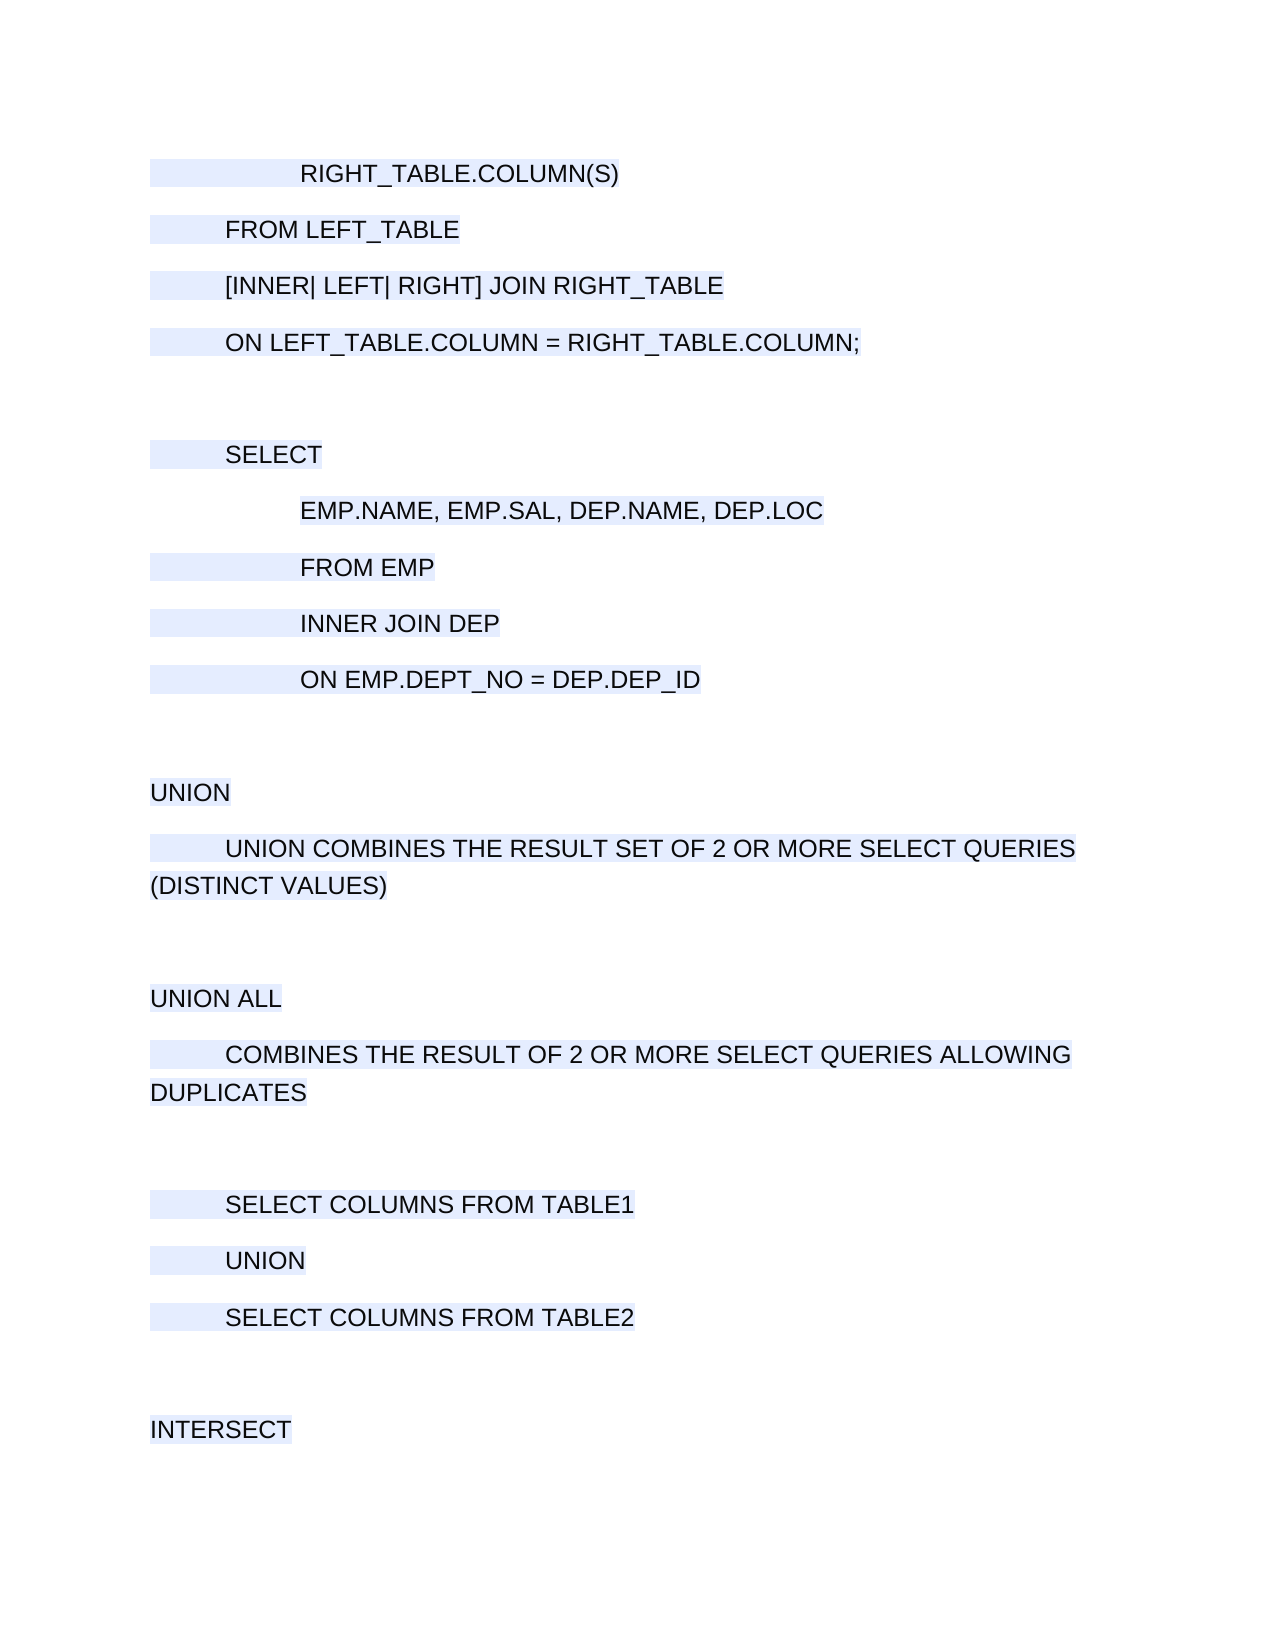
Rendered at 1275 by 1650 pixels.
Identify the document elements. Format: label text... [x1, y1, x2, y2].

text ON EMP.DEPT_NO = DEP.DEP_ID [150, 656, 1125, 694]
text UNION ALL [150, 975, 1125, 1012]
text SELECT [150, 431, 1125, 469]
text RIGHT_TABLE.COLUMN(S) [150, 150, 1125, 187]
text [INNER| LEFT| RIGHT] JOIN RIGHT_TABLE [150, 262, 1125, 300]
text SELECT COLUMNS FROM TABLE2 [150, 1294, 1125, 1331]
text INTERSECT [150, 1406, 1125, 1444]
text UNION [150, 1237, 1125, 1275]
text FROM LEFT_TABLE [150, 206, 1125, 244]
text UNION COMBINES THE RESULT SET OF 2 OR MORE SELECT QUERIES (DISTINCT VALUES) [150, 825, 1125, 900]
text COMBINES THE RESULT OF 2 OR MORE SELECT QUERIES ALLOWING DUPLICATES [150, 1031, 1125, 1106]
text UNION [150, 769, 1125, 806]
text ON LEFT_TABLE.COLUMN = RIGHT_TABLE.COLUMN; [150, 319, 1125, 356]
text FROM EMP [150, 544, 1125, 581]
text SELECT COLUMNS FROM TABLE1 [150, 1181, 1125, 1219]
text EMP.NAME, EMP.SAL, DEP.NAME, DEP.LOC [225, 487, 1125, 525]
text INNER JOIN DEP [150, 600, 1125, 637]
